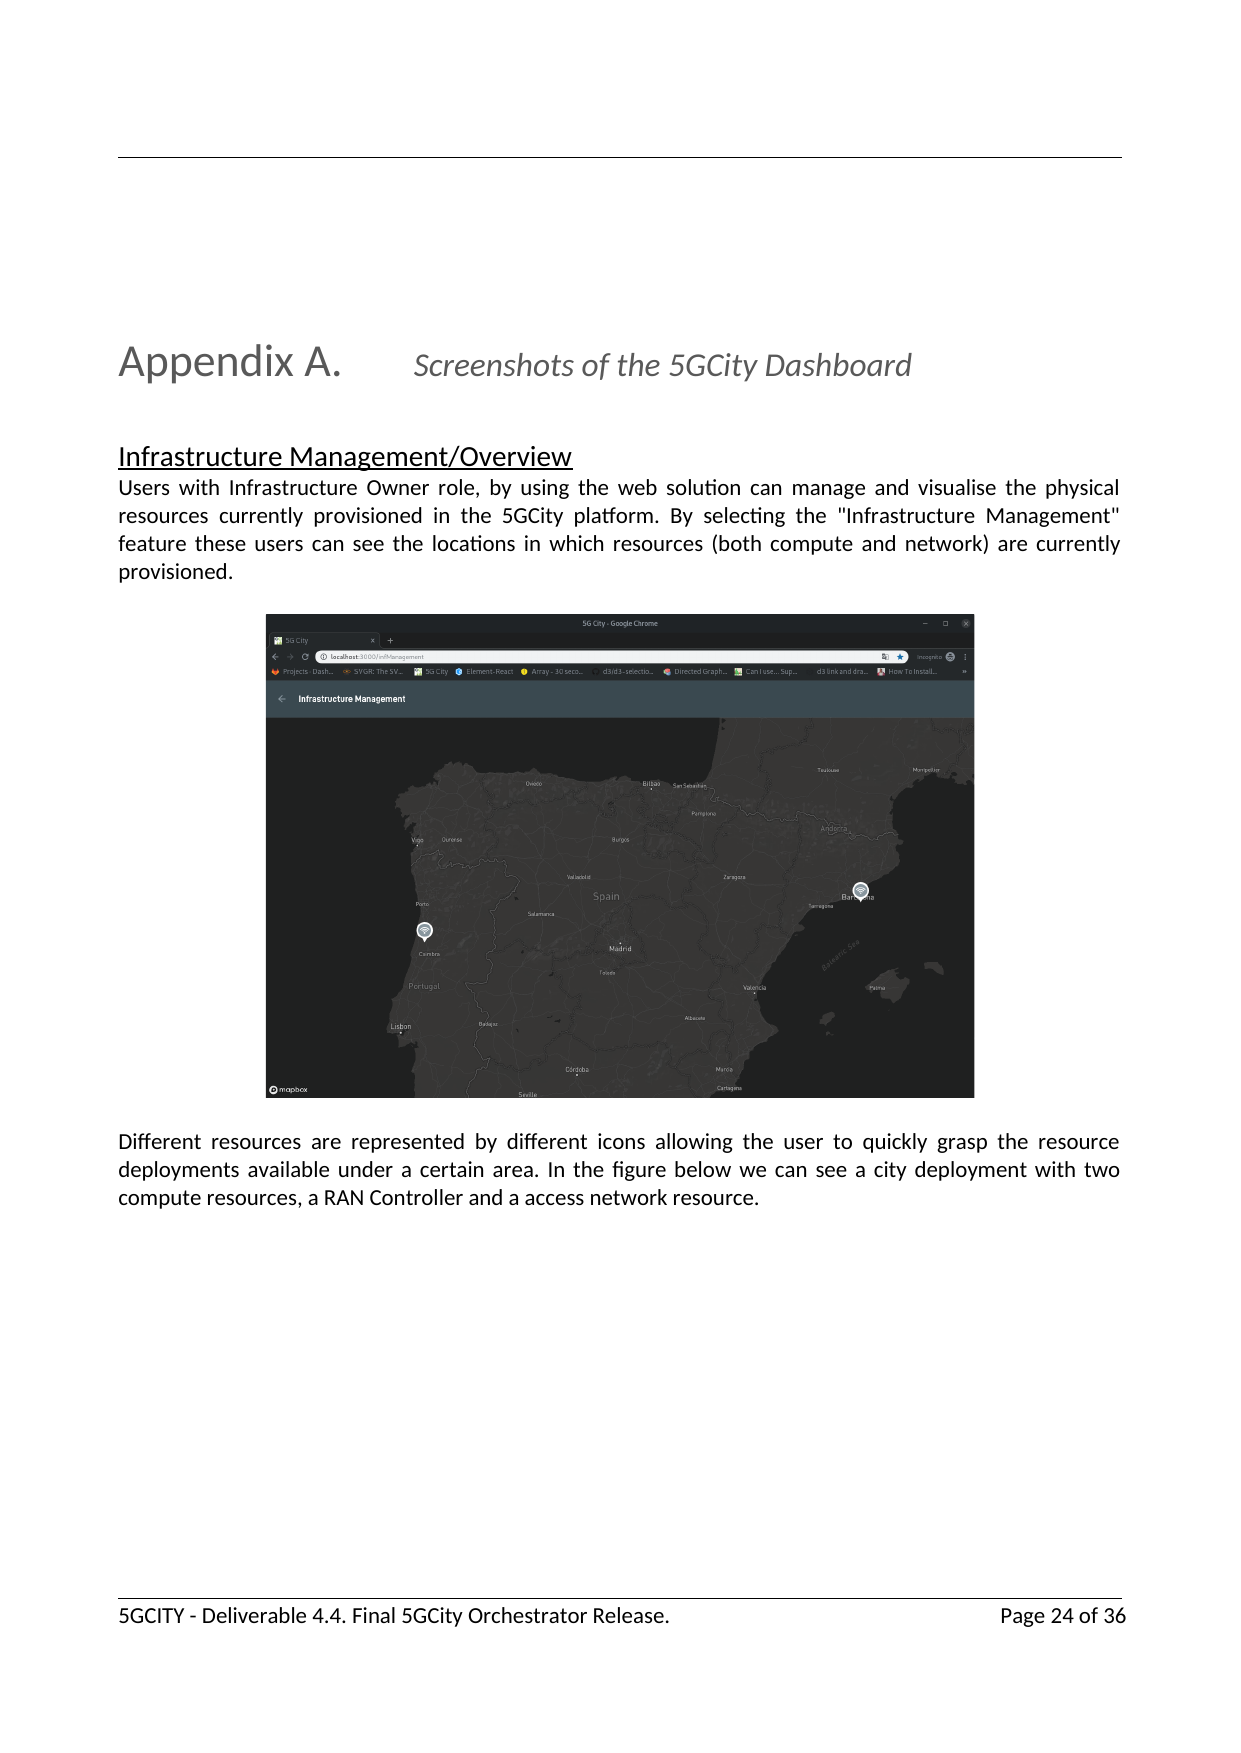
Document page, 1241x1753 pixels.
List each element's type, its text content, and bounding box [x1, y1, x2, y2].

text Screenshots of the 5GCity Dashboard [118, 332, 1122, 388]
text Different resources are represented by different icons allowing the user to quickly grasp the resource deployments available under a certain area. In the figure below we can see a city deployment with two compute resources, a RAN Controller and a access network resource. [118, 1127, 1122, 1211]
text Infrastructure Management/Overview [118, 438, 1122, 473]
text Users with Infrastructure Owner role, by using the web solution can manage and visualise the physical resources currently provisioned in the 5GCity platform. By selecting the "Infrastructure Management" feature these users can see the locations in which resources (both compute and network) are currently provisioned. [118, 473, 1122, 586]
